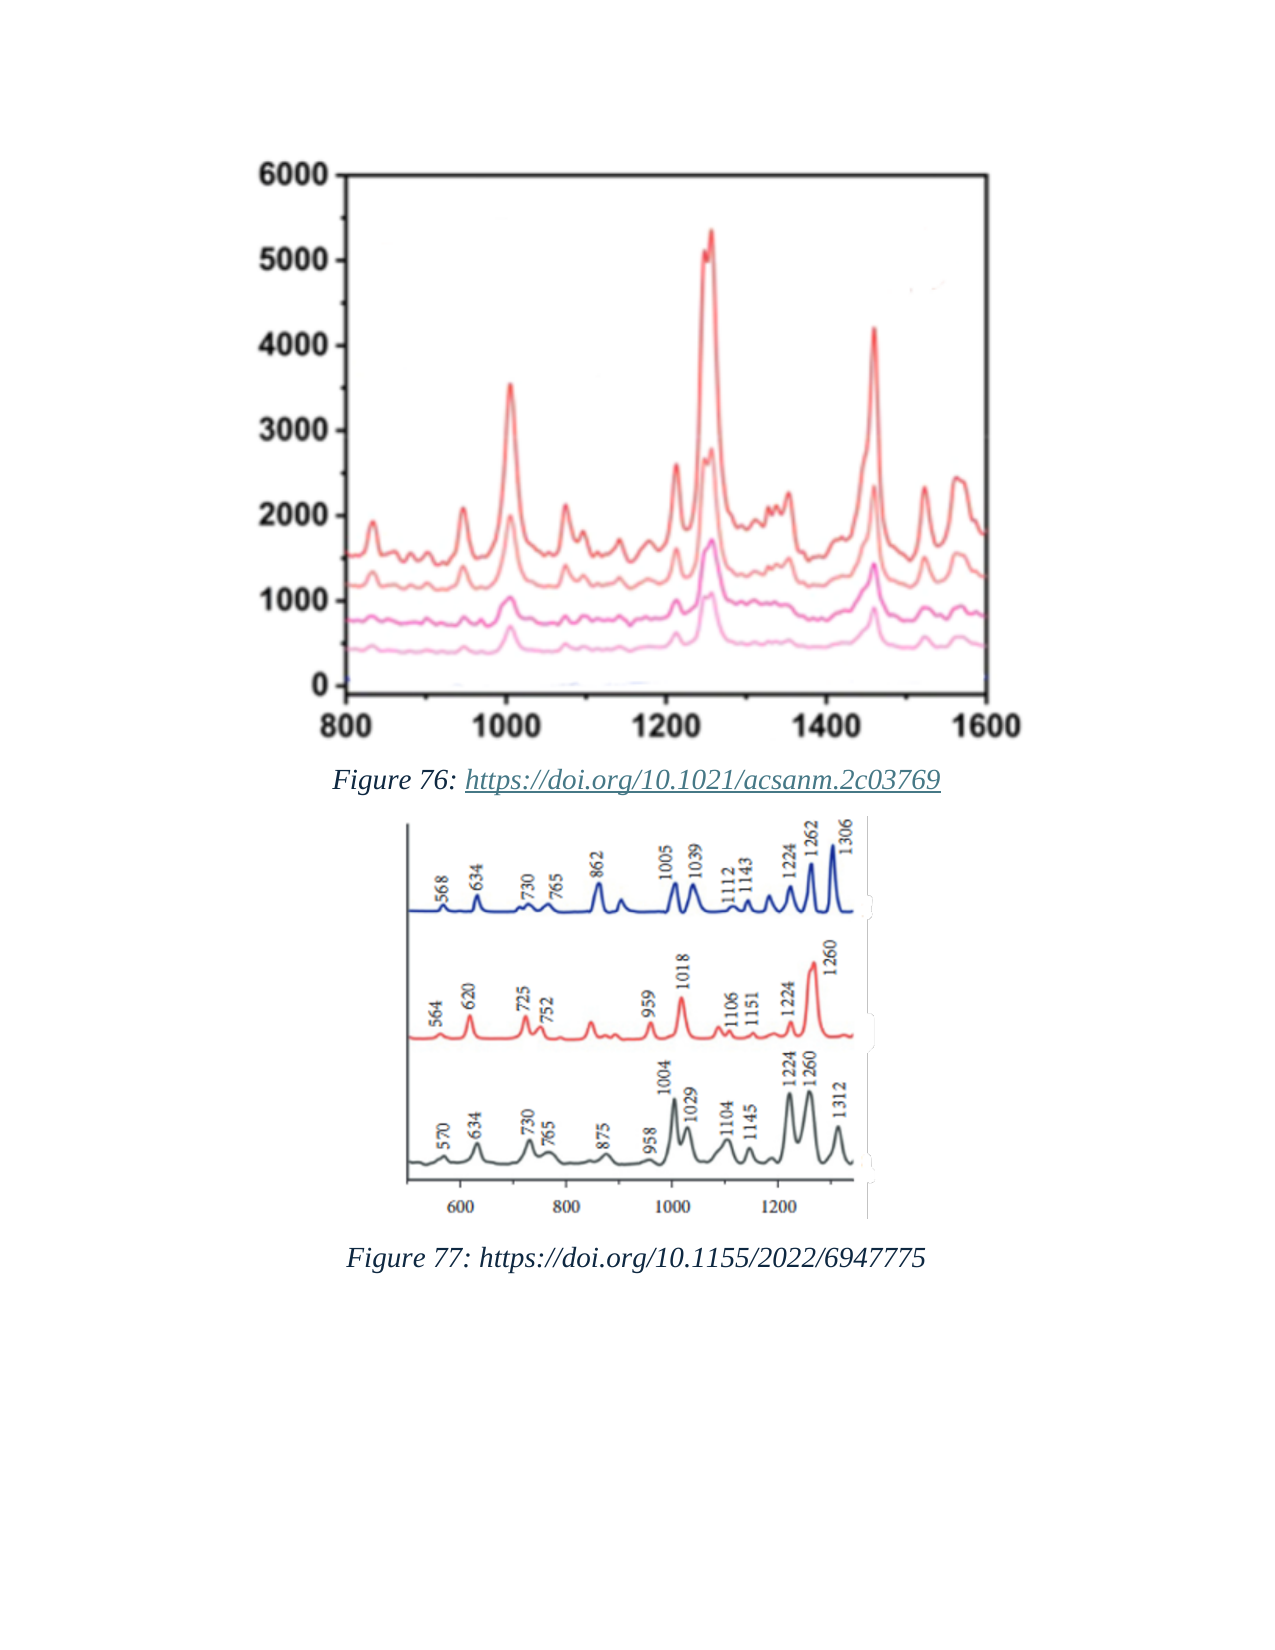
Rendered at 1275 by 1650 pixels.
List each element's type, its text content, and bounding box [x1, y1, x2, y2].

text Figure 77: https://doi.org/10.1155/2022/6947775 [150, 1241, 1125, 1274]
text Figure 76: https://doi.org/10.1021/acsanm.2c03769 [150, 762, 1125, 796]
picture [399, 816, 876, 1219]
picture [246, 150, 1029, 741]
